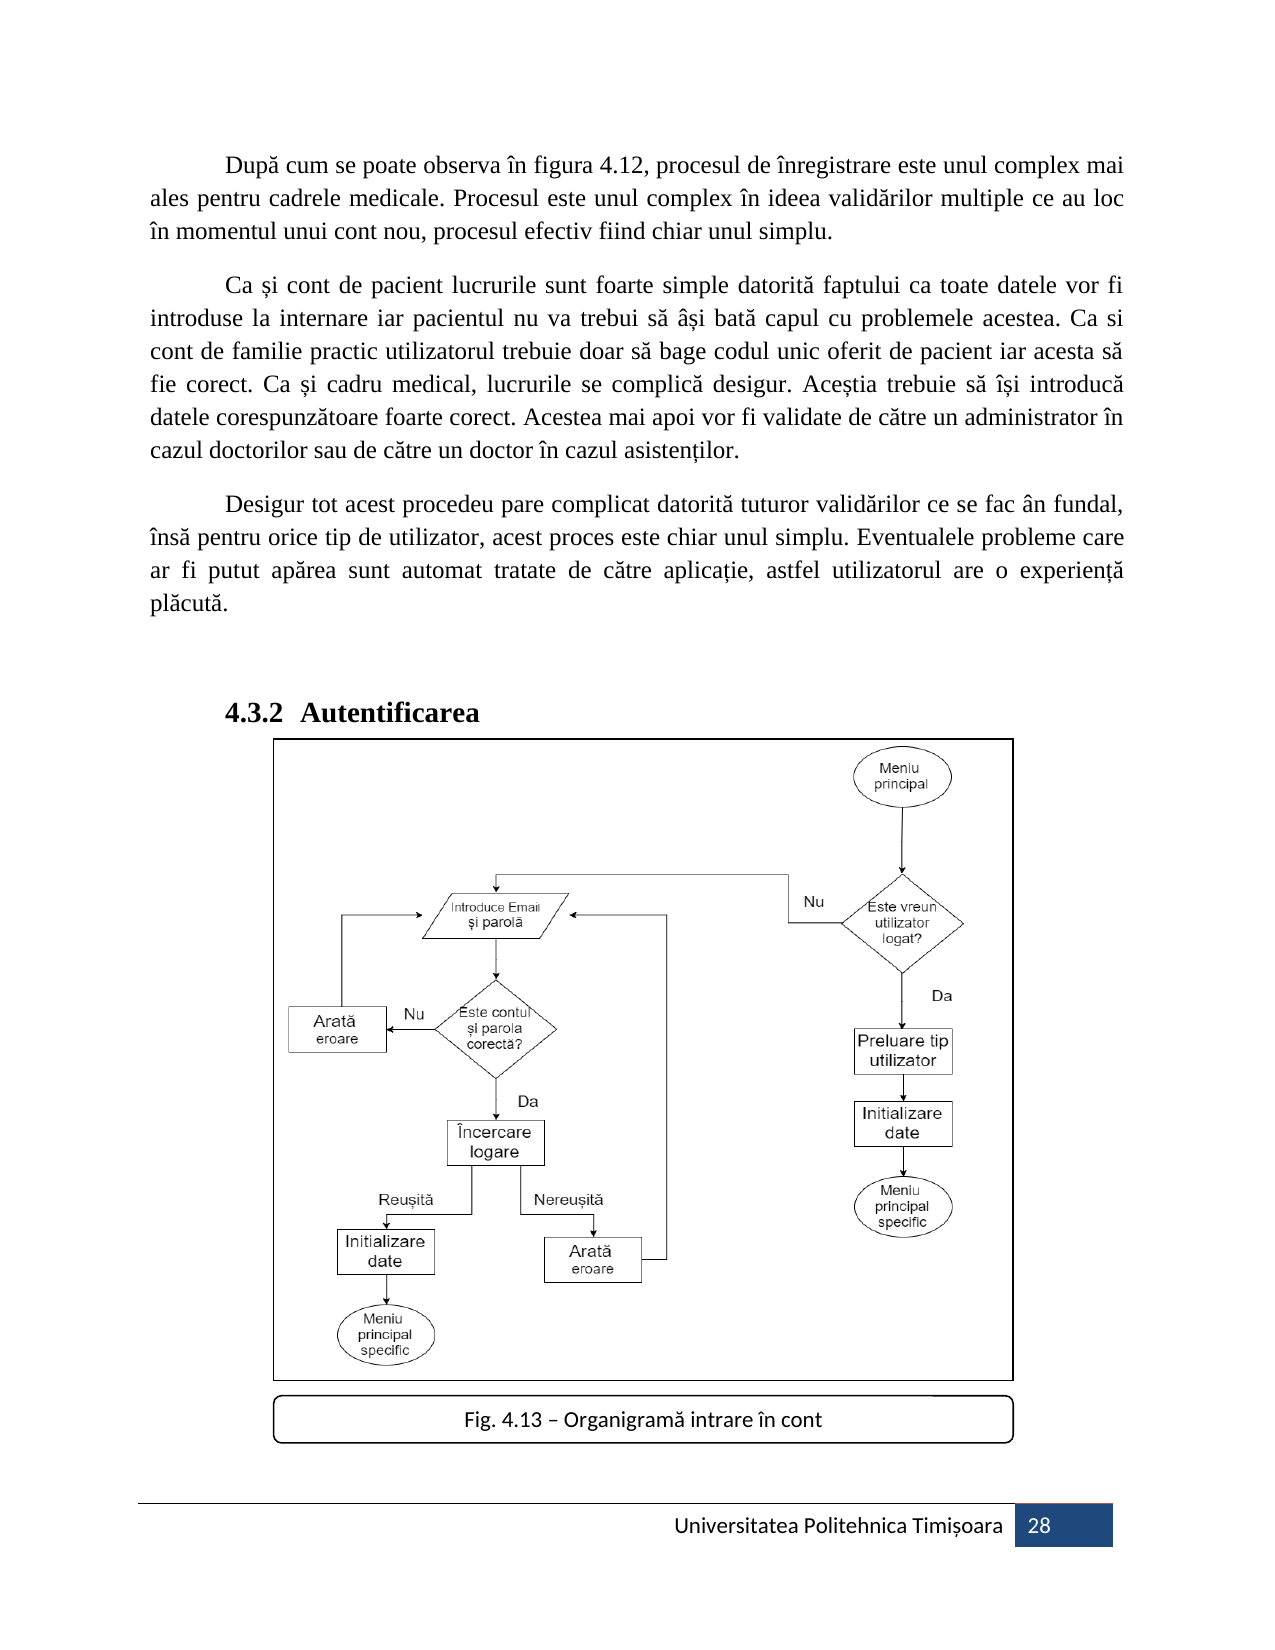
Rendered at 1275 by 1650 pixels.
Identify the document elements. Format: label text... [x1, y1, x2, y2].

list Autentificarea [225, 696, 1125, 729]
text Ca și cont de pacient lucrurile sunt foarte simple datorită faptului ca toate datele vor fi introduse la internare iar pacientul nu va trebui să âși bată capul cu problemele acestea. Ca si cont de familie practic utilizatorul trebuie doar să bage codul unic oferit de pacient iar acesta să fie corect. Ca și cadru medical, lucrurile se complică desigur. Aceștia trebuie să își introducă datele corespunzătoare foarte corect. Acestea mai apoi vor fi validate de către un administrator în cazul doctorilor sau de către un doctor în cazul asistenților. [150, 270, 1125, 464]
text Desigur tot acest procedeu pare complicat datorită tuturor validărilor ce se fac ân fundal, însă pentru orice tip de utilizator, acest proces este chiar unul simplu. Eventualele probleme care ar fi putut apărea sunt automat tratate de către aplicație, astfel utilizatorul are o experiență plăcută. [150, 489, 1125, 617]
picture [288, 746, 983, 1366]
text După cum se poate observa în figura 4.12, procesul de înregistrare este unul complex mai ales pentru cadrele medicale. Procesul este unul complex în ideea validărilor multiple ce au loc în momentul unui cont nou, procesul efectiv fiind chiar unul simplu. [150, 150, 1125, 245]
